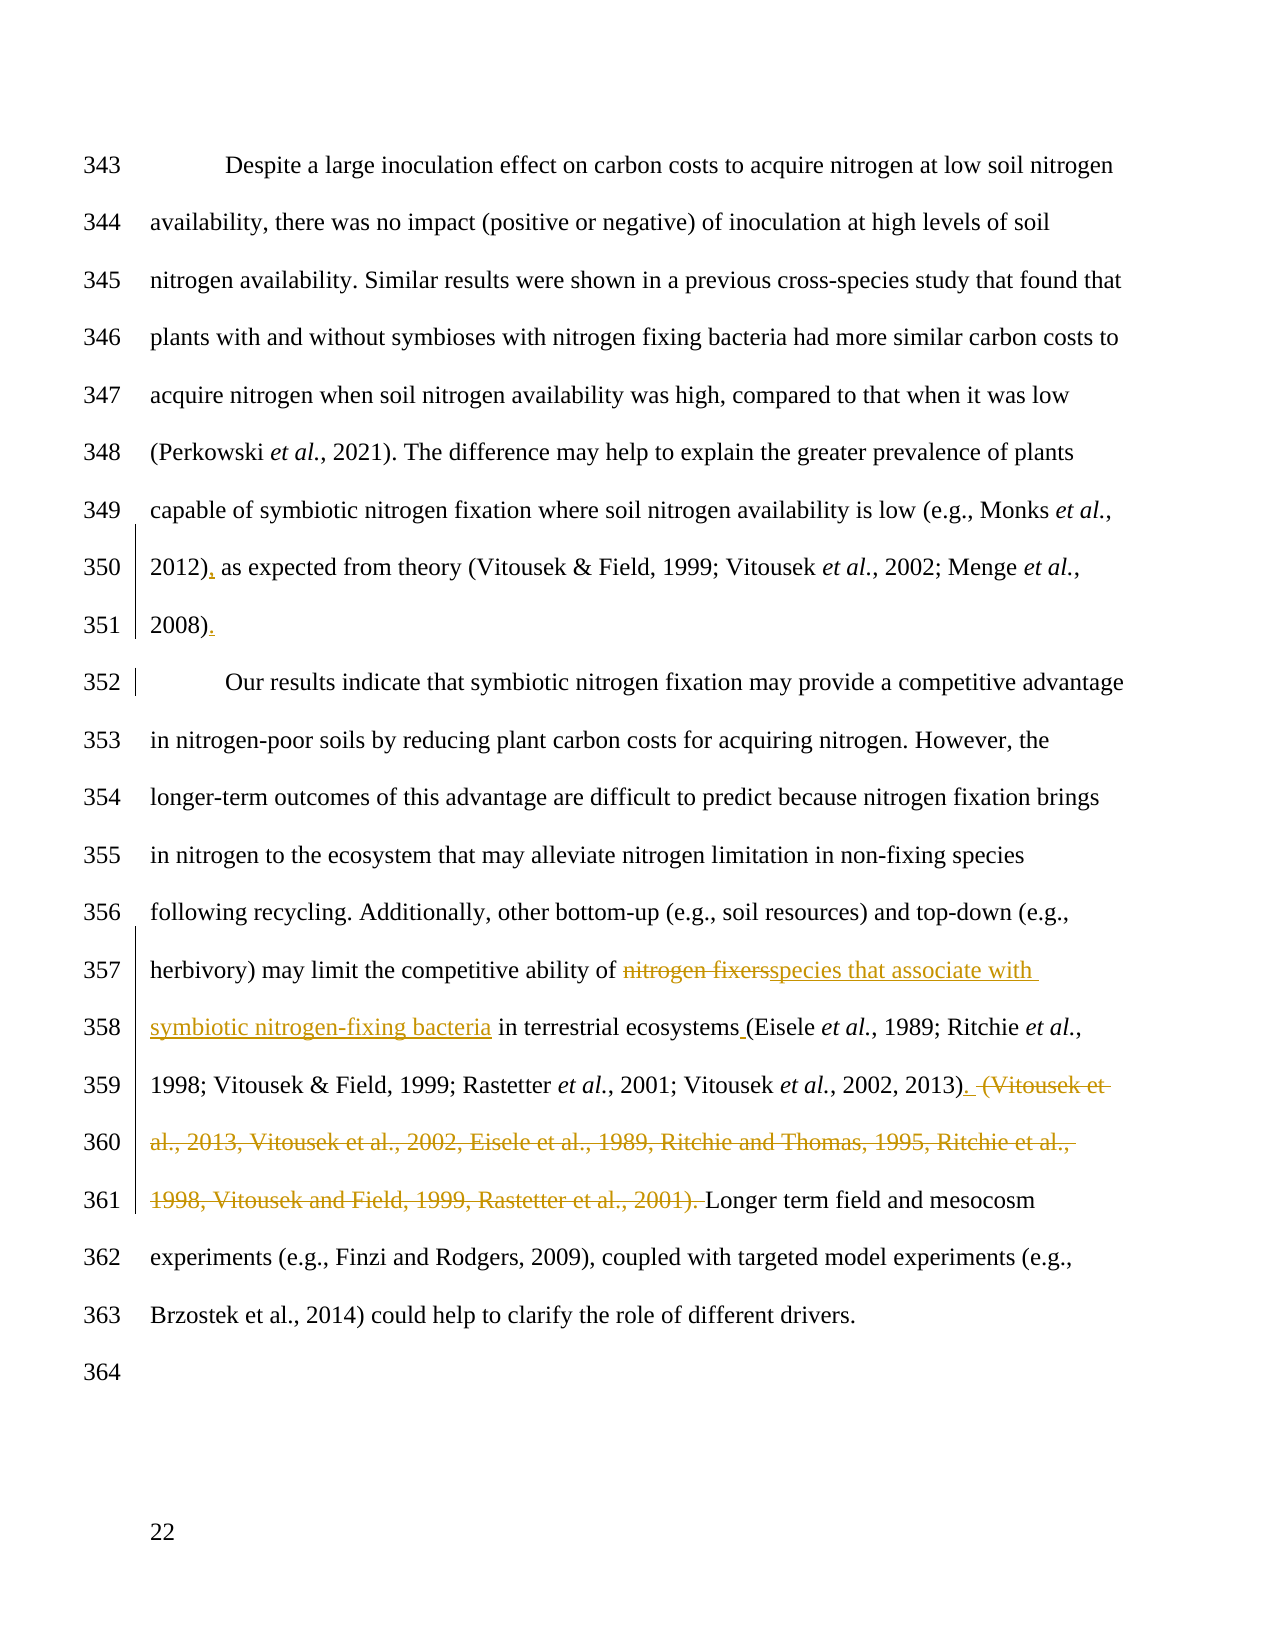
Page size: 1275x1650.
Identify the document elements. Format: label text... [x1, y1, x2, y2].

text Despite a large inoculation effect on carbon costs to acquire nitrogen at low soil nitrogen availability, there was no impact (positive or negative) of inoculation at high levels of soil nitrogen availability. Similar results were shown in a previous cross-species study that found that plants with and without symbioses with nitrogen fixing bacteria had more similar carbon costs to acquire nitrogen when soil nitrogen availability was high, compared to that when it was low (Perkowski et al., 2021). The difference may help to explain the greater prevalence of plants capable of symbiotic nitrogen fixation where soil nitrogen availability is low (e.g., Monks et al., 2012) as expected from theory (Vitousek & Field, 1999; Vitousek et al., 2002; Menge et al., 2008) [150, 150, 1125, 639]
text Our results indicate that symbiotic nitrogen fixation may provide a competitive advantage in nitrogen-poor soils by reducing plant carbon costs for acquiring nitrogen. However, the longer-term outcomes of this advantage are difficult to predict because nitrogen fixation brings in nitrogen to the ecosystem that may alleviate nitrogen limitation in non-fixing species following recycling. Additionally, other bottom-up (e.g., soil resources) and top-down (e.g., herbivory) may limit the competitive ability of in terrestrial ecosystems(Eisele et al., 1989; Ritchie et al., 1998; Vitousek & Field, 1999; Rastetter et al., 2001; Vitousek et al., 2002, 2013)Longer term field and mesocosm experiments (e.g., Finzi and Rodgers, 2009), coupled with targeted model experiments (e.g., Brzostek et al., 2014) could help to clarify the role of different drivers. [150, 667, 1125, 1329]
